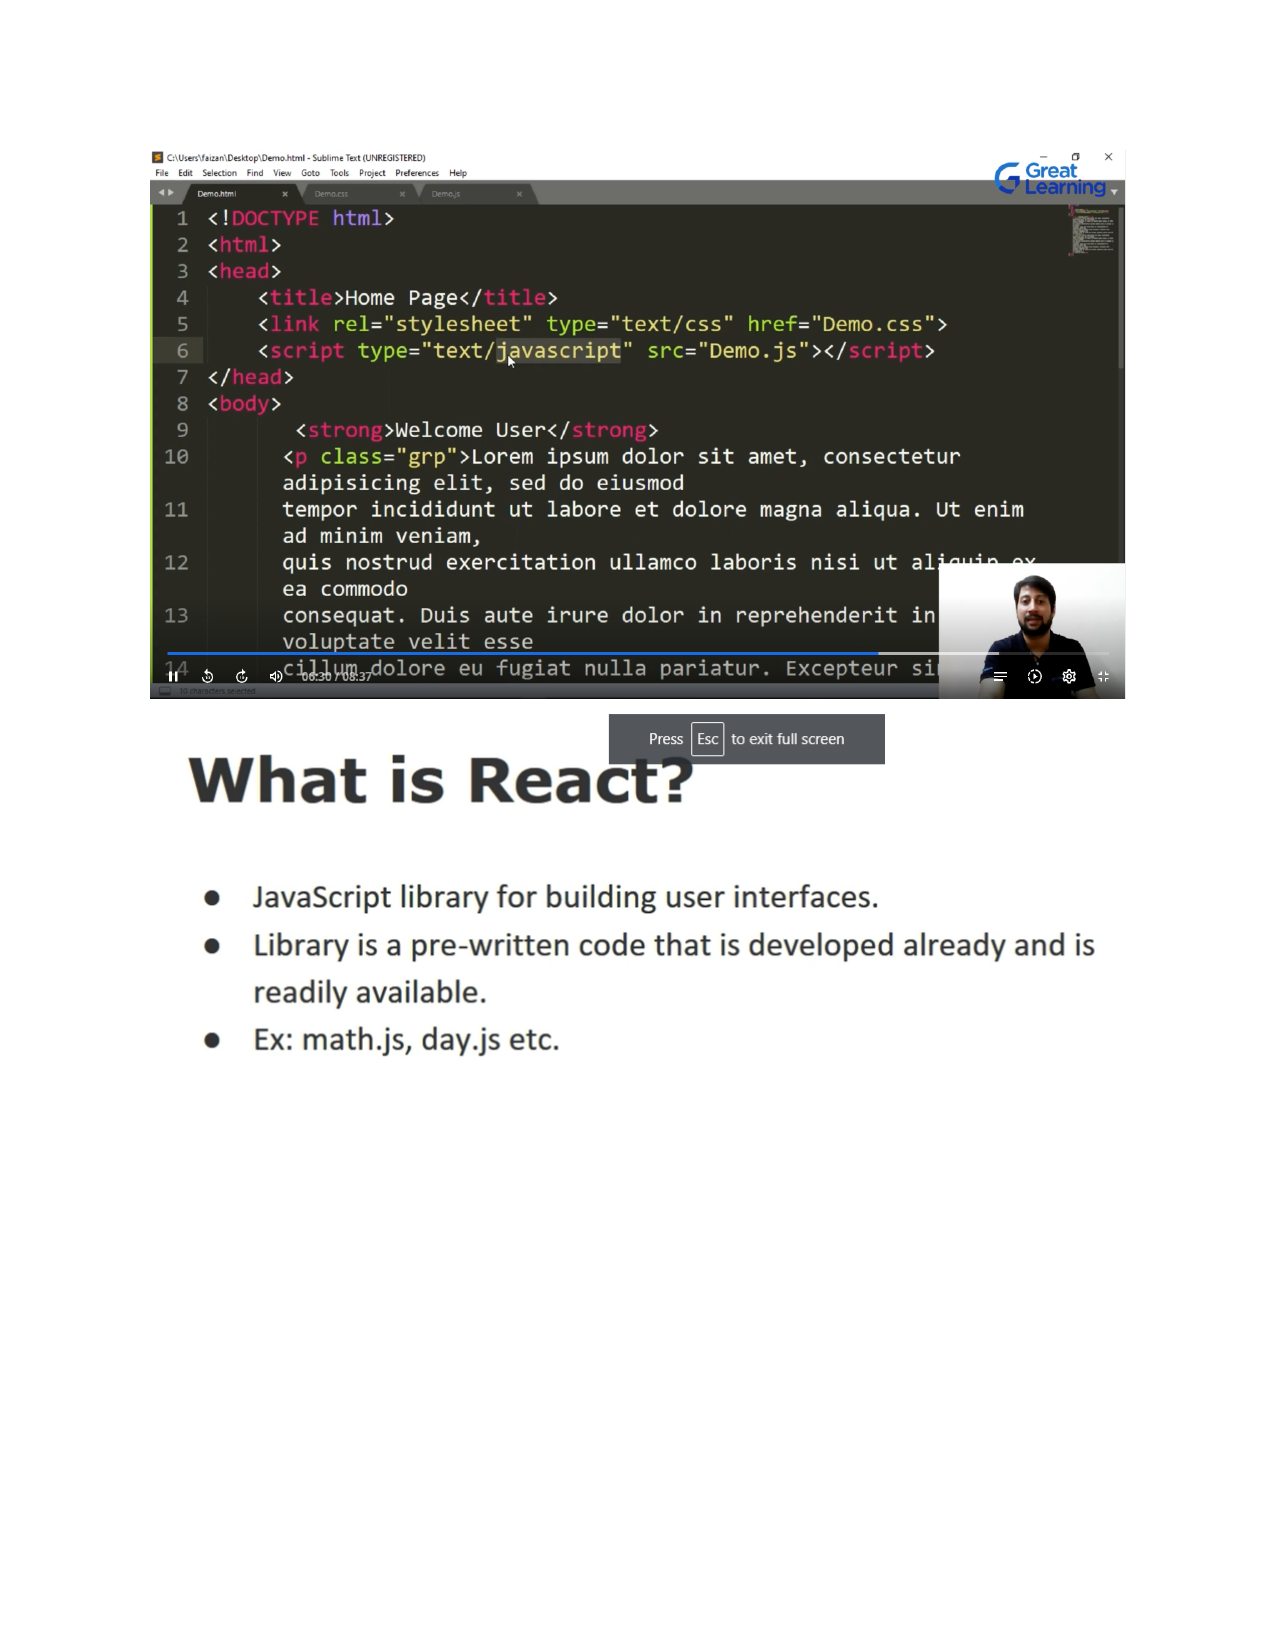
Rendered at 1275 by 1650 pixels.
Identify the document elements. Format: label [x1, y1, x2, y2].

picture [150, 700, 1125, 1125]
picture [150, 150, 1125, 699]
